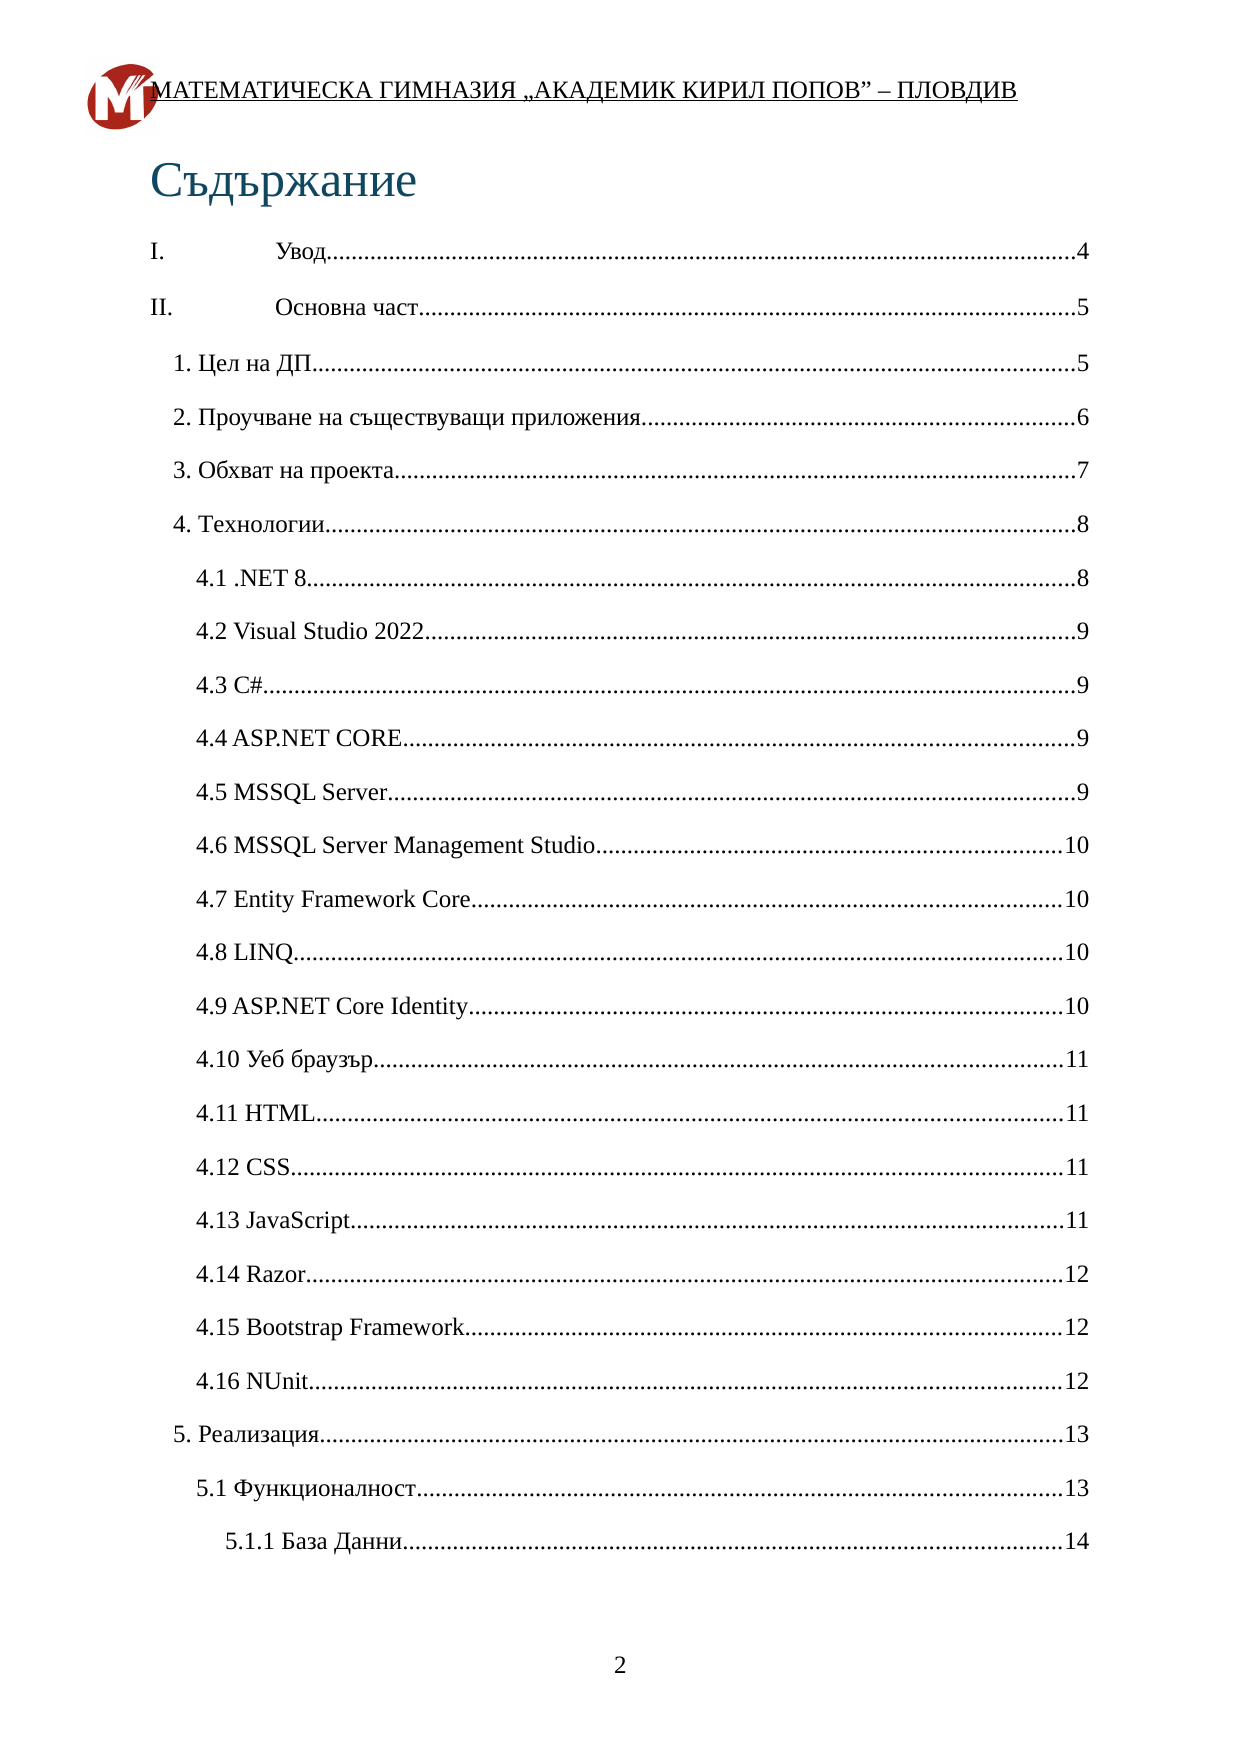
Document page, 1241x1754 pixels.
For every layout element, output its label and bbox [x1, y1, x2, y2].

picture [83, 58, 162, 137]
